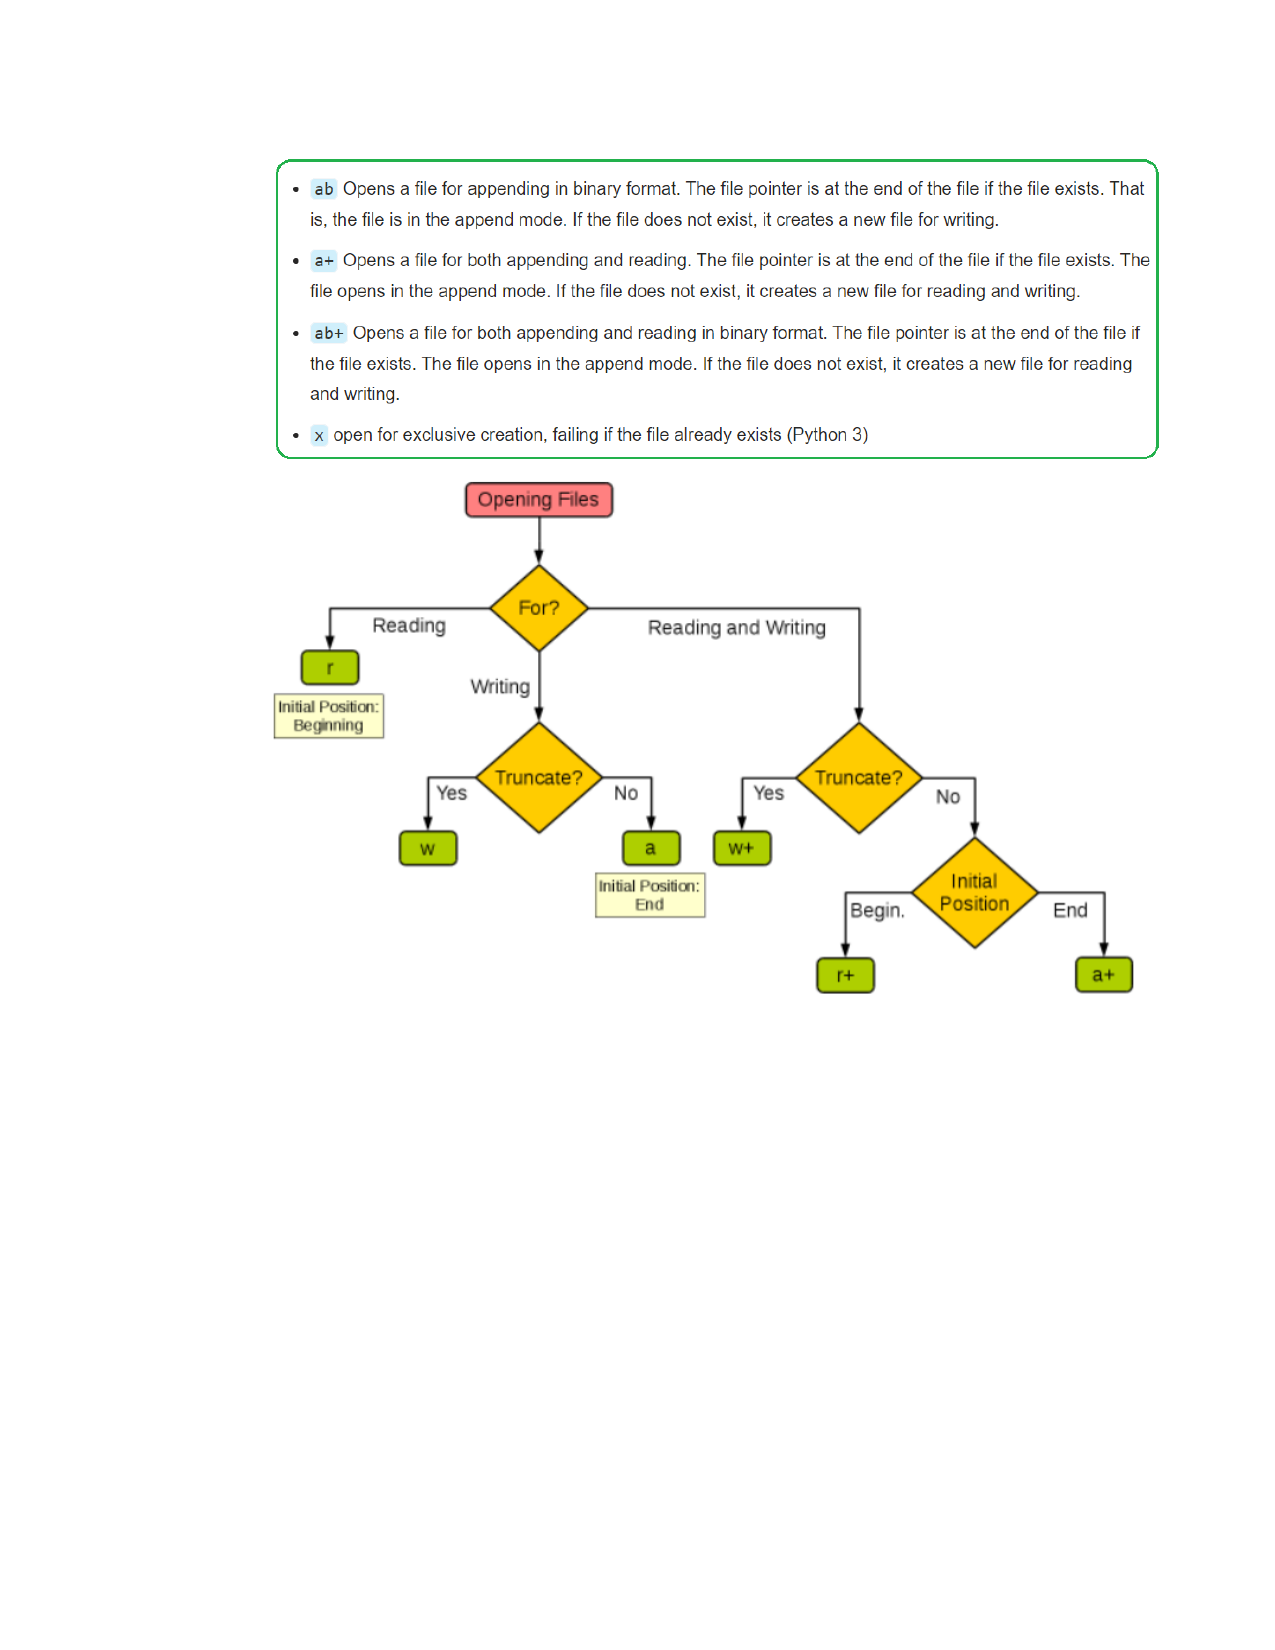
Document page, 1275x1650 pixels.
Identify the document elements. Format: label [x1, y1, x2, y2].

picture [262, 475, 1163, 1015]
picture [262, 150, 1163, 465]
